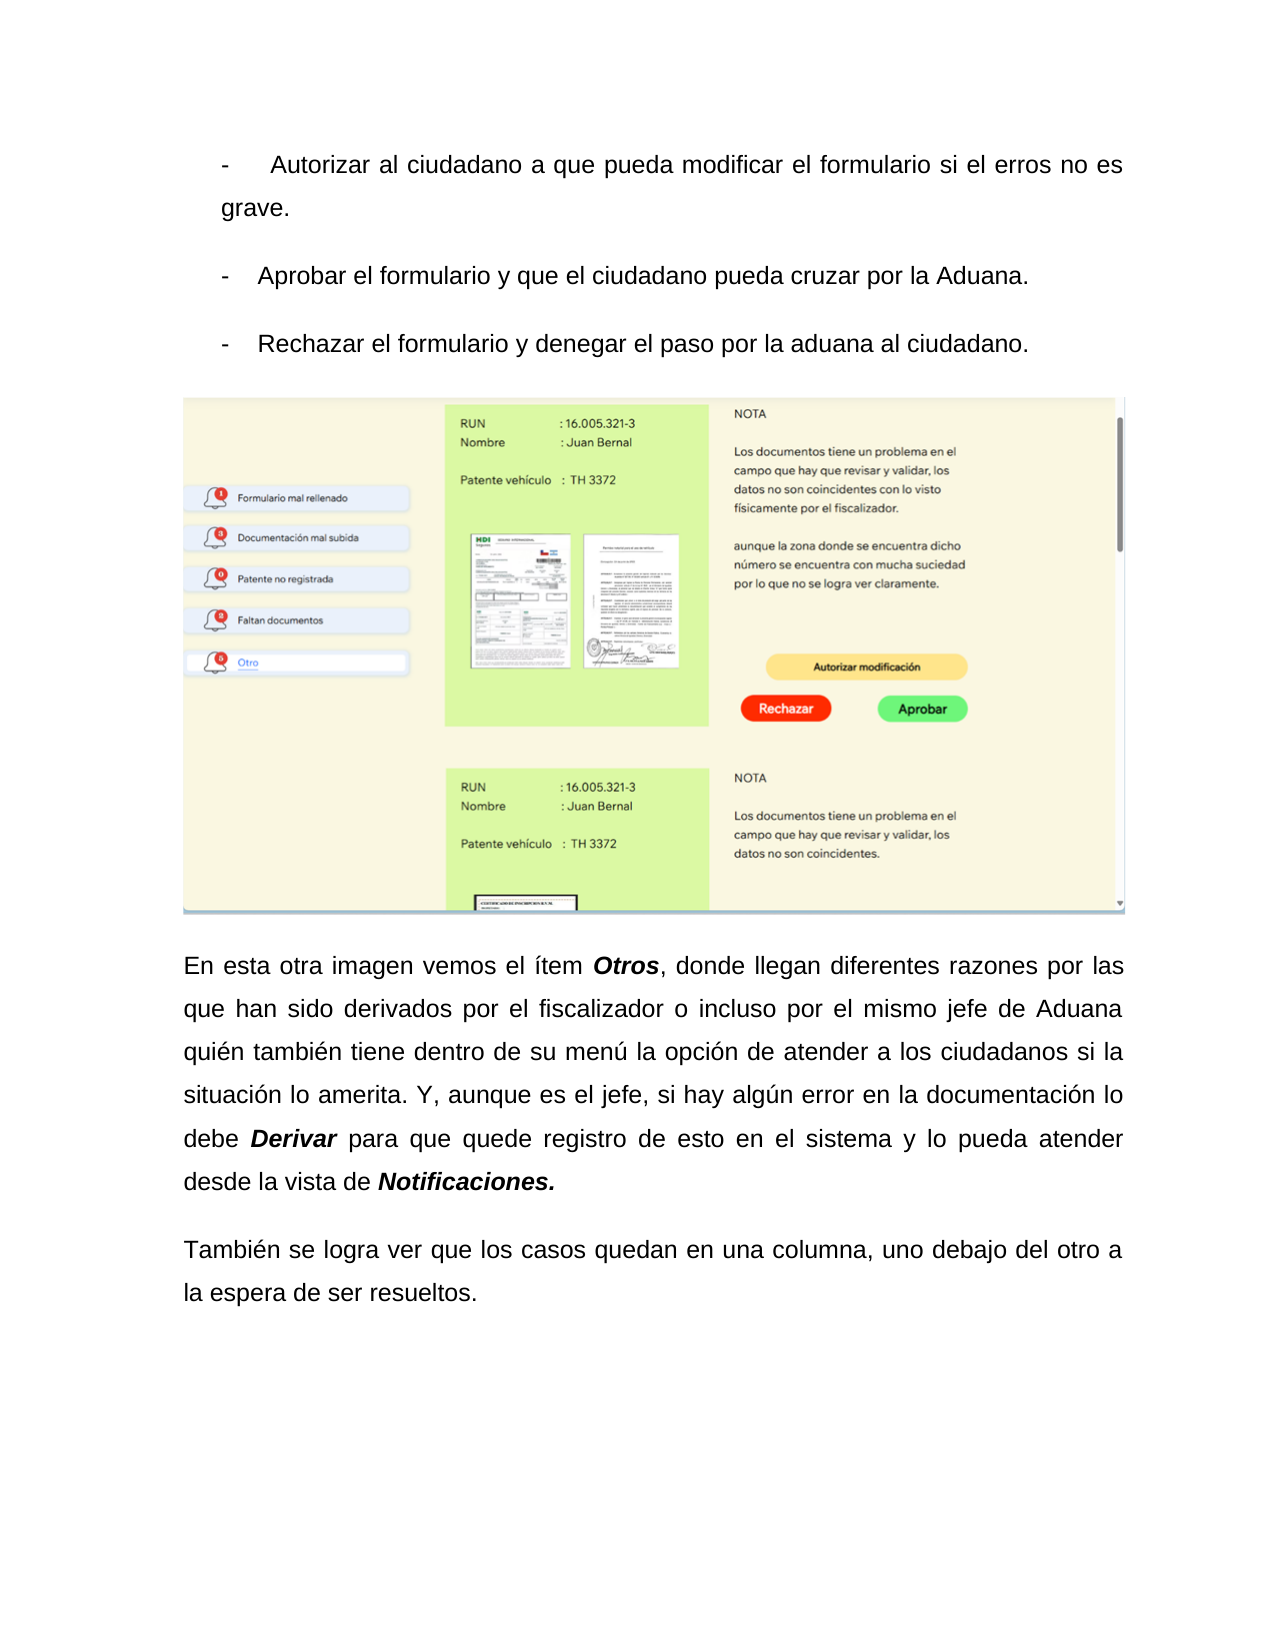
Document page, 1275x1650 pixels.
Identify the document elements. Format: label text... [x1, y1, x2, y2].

text - Autorizar al ciudadano a que pueda modificar el formulario si el erros no es grave. [221, 150, 1125, 222]
text - Aprobar el formulario y que el ciudadano pueda cruzar por la Aduana. [221, 261, 1125, 290]
text También se logra ver que los casos quedan en una columna, uno debajo del otro a la espera de ser resueltos. [183, 1235, 1125, 1307]
text - Rechazar el formulario y denegar el paso por la aduana al ciudadano. [221, 329, 1125, 358]
picture [183, 397, 1125, 915]
text En esta otra imagen vemos el ítem Otros, donde llegan diferentes razones por las que han sido derivados por el fiscalizador o incluso por el mismo jefe de Aduana quién también tiene dentro de su menú la opción de atender a los ciudadanos si la situación lo amerita. Y, aunque es el jefe, si hay algún error en la documentación lo debe Derivar para que quede registro de esto en el sistema y lo pueda atender desde la vista de Notificaciones. [183, 951, 1125, 1196]
